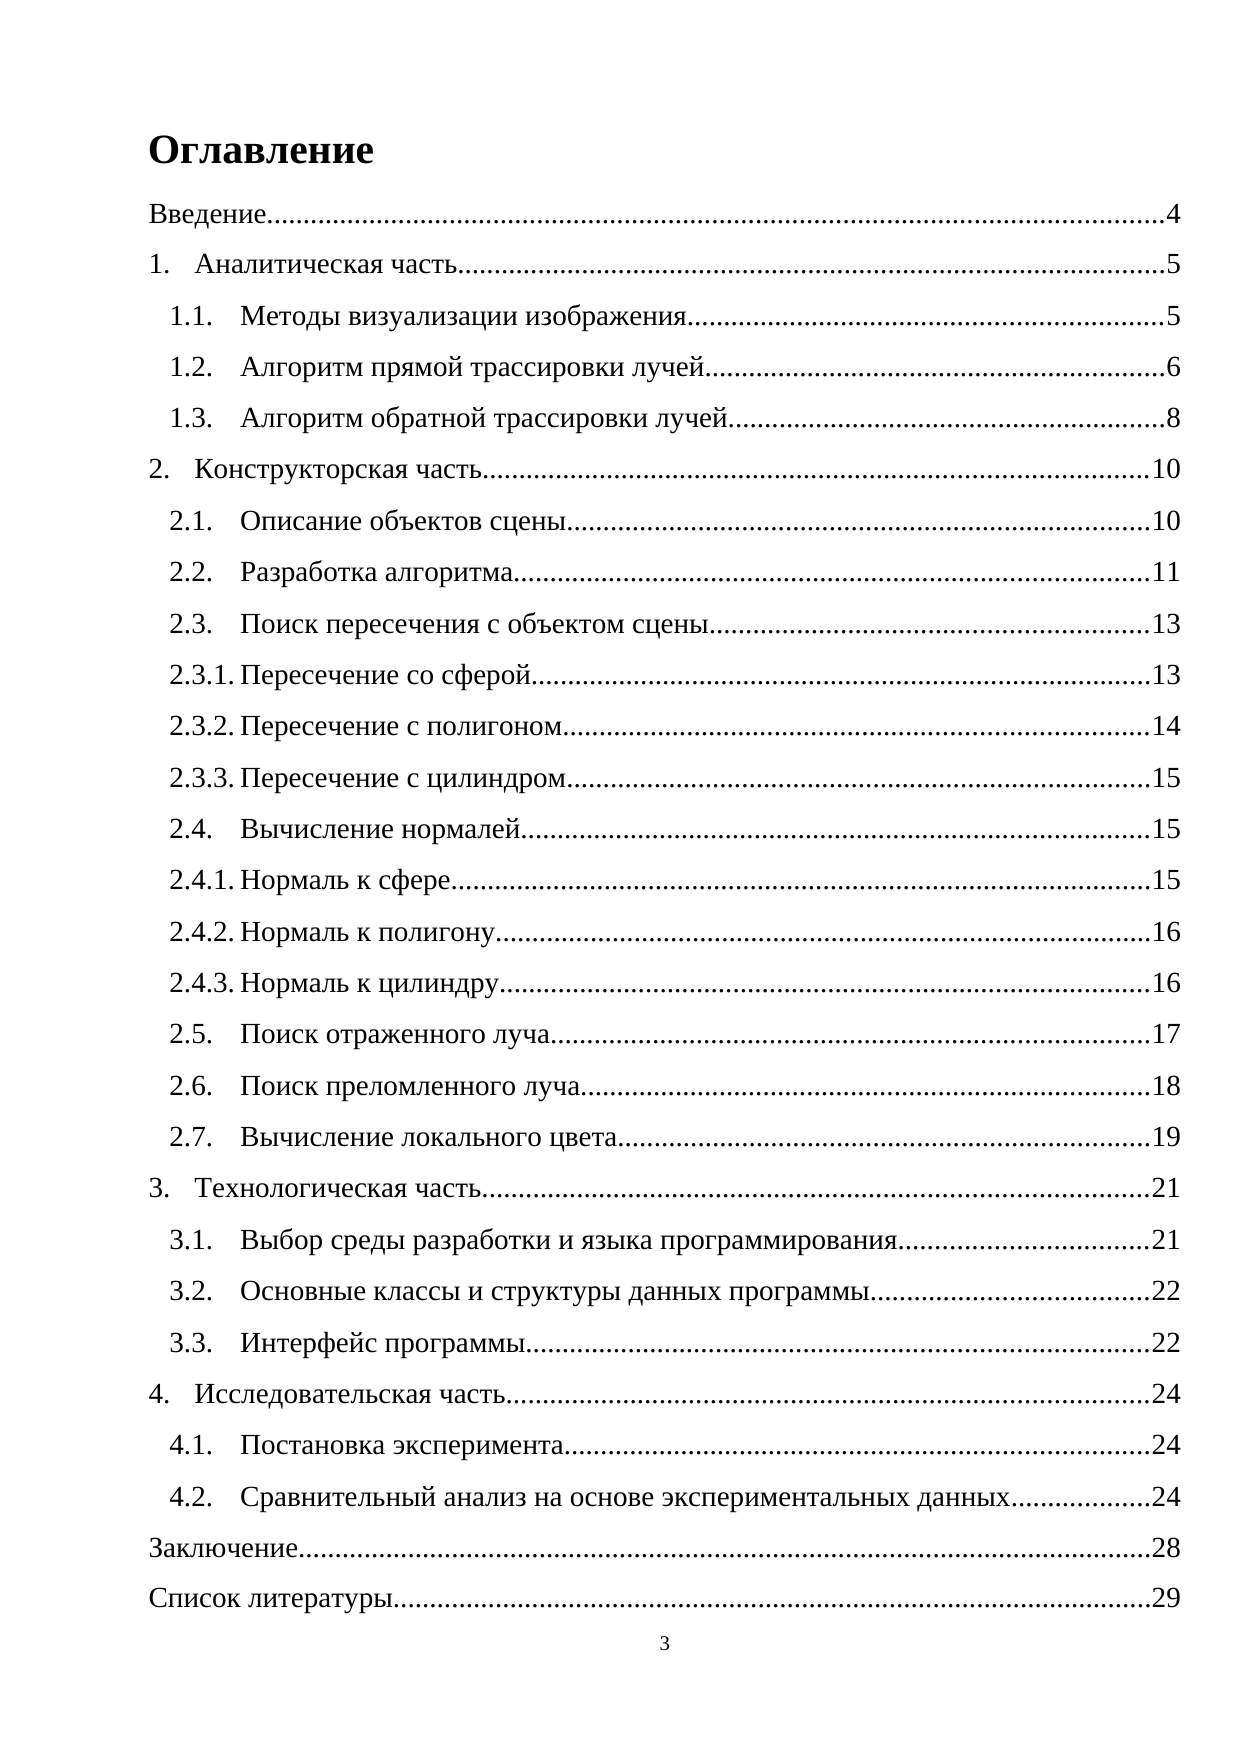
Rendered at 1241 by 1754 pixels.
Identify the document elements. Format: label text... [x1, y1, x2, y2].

text Заключение 28 [148, 1530, 1181, 1564]
text 2.4.1. Нормаль к сфере 15 [168, 862, 1181, 896]
text 4.1. Постановка эксперимента 24 [168, 1427, 1181, 1461]
text 1.3. Алгоритм обратной трассировки лучей 8 [168, 400, 1181, 434]
text 2.3. Поиск пересечения с объектом сцены 13 [168, 606, 1181, 639]
text 1.1. Методы визуализации изображения 5 [168, 298, 1181, 331]
text 3.1. Выбор среды разработки и языка программирования 21 [168, 1222, 1181, 1256]
text 4.2. Сравнительный анализ на основе экспериментальных данных 24 [168, 1479, 1181, 1512]
text 3. Технологическая часть 21 [148, 1171, 1181, 1204]
subtitle Оглавление [148, 124, 1181, 172]
text 2.5. Поиск отраженного луча 17 [168, 1017, 1181, 1050]
text 3.3. Интерфейс программы 22 [168, 1325, 1181, 1358]
text Введение 4 [148, 196, 1181, 229]
text 2.4.3. Нормаль к цилиндру 16 [168, 965, 1181, 999]
text 3.2. Основные классы и структуры данных программы 22 [168, 1273, 1181, 1307]
text Список литературы 29 [148, 1580, 1181, 1614]
text 2. Конструкторская часть 10 [148, 452, 1181, 485]
text 2.3.1. Пересечение со сферой 13 [168, 657, 1181, 691]
text 2.4. Вычисление нормалей 15 [168, 811, 1181, 845]
text 2.6. Поиск преломленного луча 18 [168, 1068, 1181, 1101]
text 4. Исследовательская часть 24 [148, 1376, 1181, 1409]
text 2.1. Описание объектов сцены 10 [168, 503, 1181, 537]
text 1. Аналитическая часть 5 [148, 246, 1181, 280]
text 2.3.2. Пересечение с полигоном 14 [168, 708, 1181, 742]
text 1.2. Алгоритм прямой трассировки лучей 6 [168, 349, 1181, 382]
text 2.7. Вычисление локального цвета 19 [168, 1119, 1181, 1153]
text 2.4.2. Нормаль к полигону 16 [168, 914, 1181, 947]
text 2.2. Разработка алгоритма 11 [168, 554, 1181, 588]
text 2.3.3. Пересечение с цилиндром 15 [168, 760, 1181, 793]
